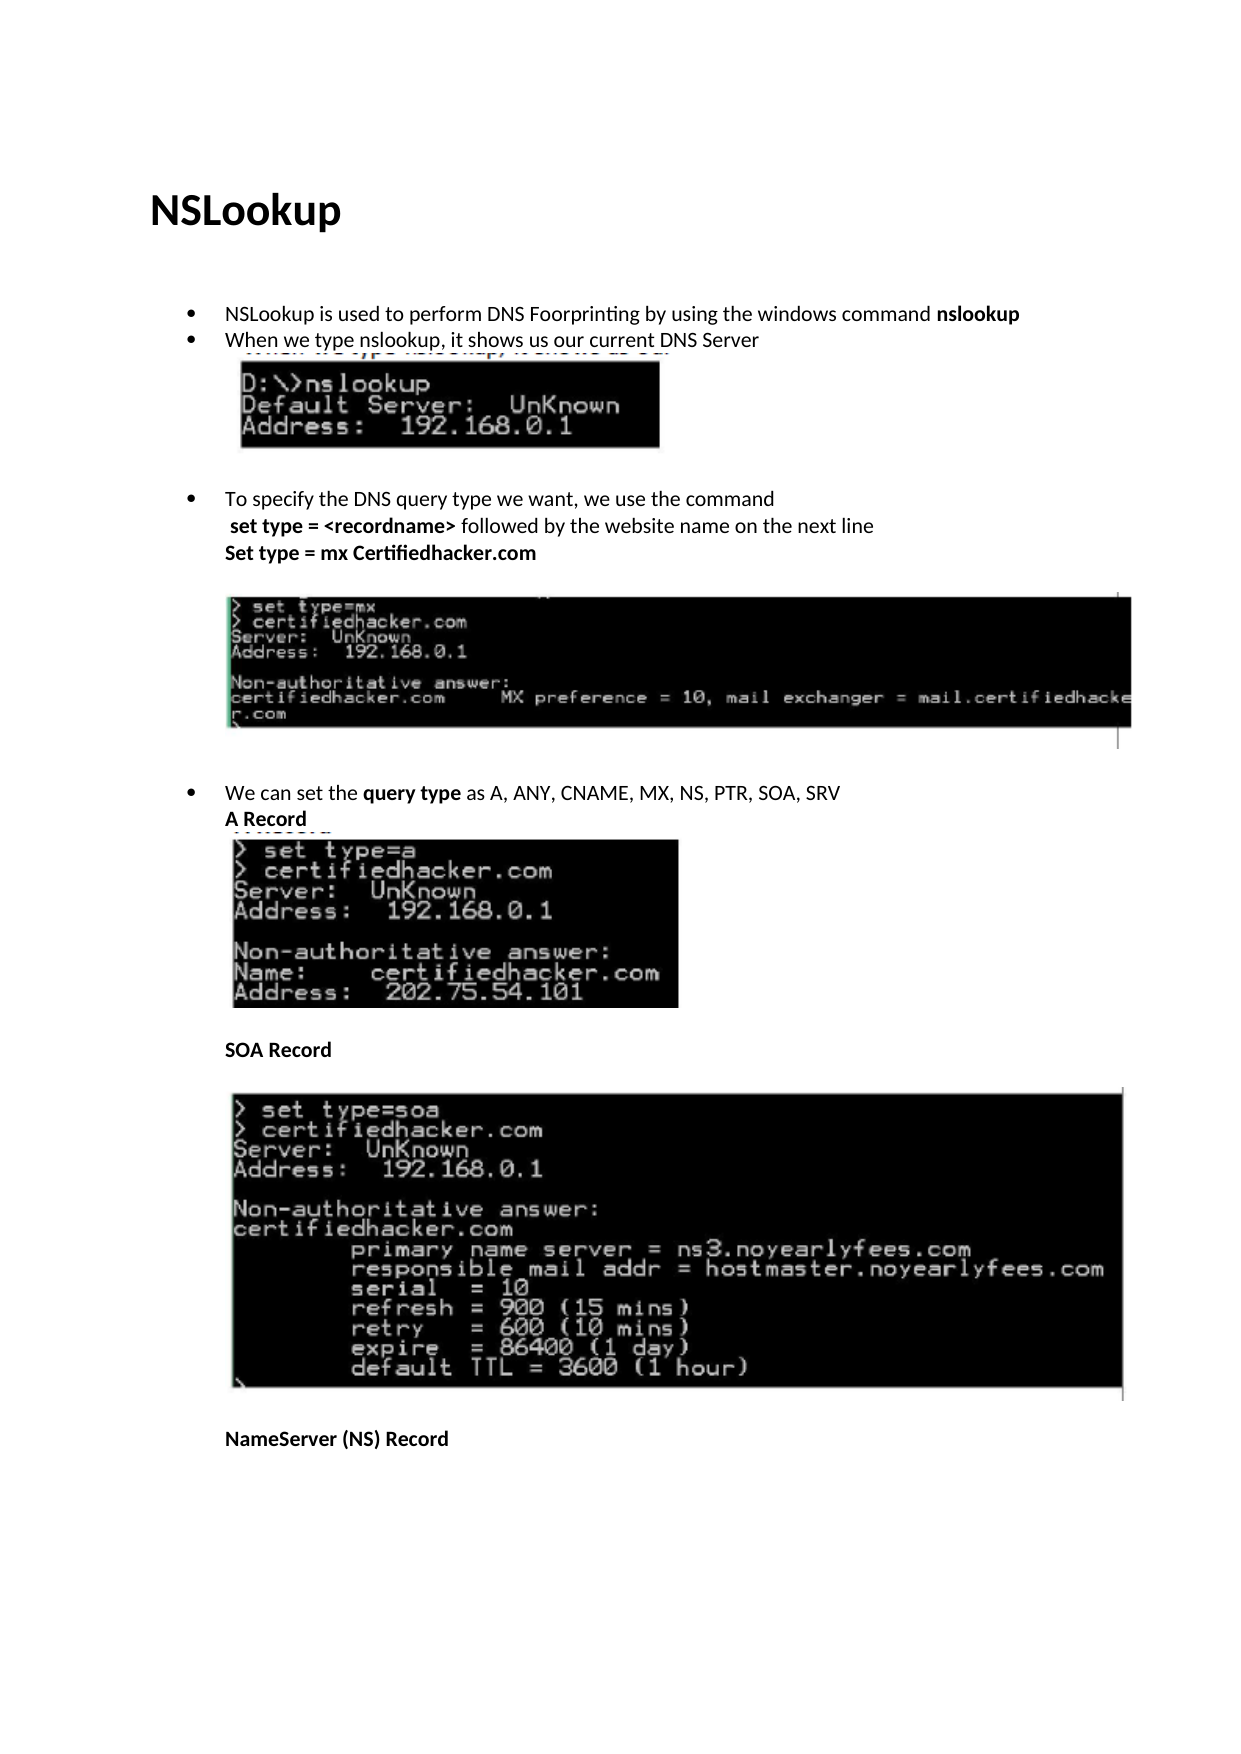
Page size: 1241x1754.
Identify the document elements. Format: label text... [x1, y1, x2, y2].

text Set type = mx Certifiedhacker.com [225, 539, 1090, 565]
text A Record [225, 806, 1090, 832]
picture [225, 1087, 1127, 1401]
text set type = <recordname> followed by the website name on the next line [225, 512, 1090, 539]
list We can set the query type as A, ANY, CNAME, MX, NS, PTR, SOA, SRV [187, 779, 1090, 806]
text NSLookup [150, 181, 1090, 236]
picture [225, 832, 685, 1008]
list NSLookup is used to perform DNS Foorprinting by using the windows command nslookup [187, 300, 1090, 327]
picture [225, 592, 1133, 749]
list To specify the DNS query type we want, we use the command [187, 485, 1090, 512]
text SOA Record [150, 1036, 1090, 1063]
text NameServer (NS) Record [150, 1425, 1090, 1452]
picture [225, 353, 674, 455]
list When we type nslookup, it shows us our current DNS Server [187, 327, 1090, 353]
